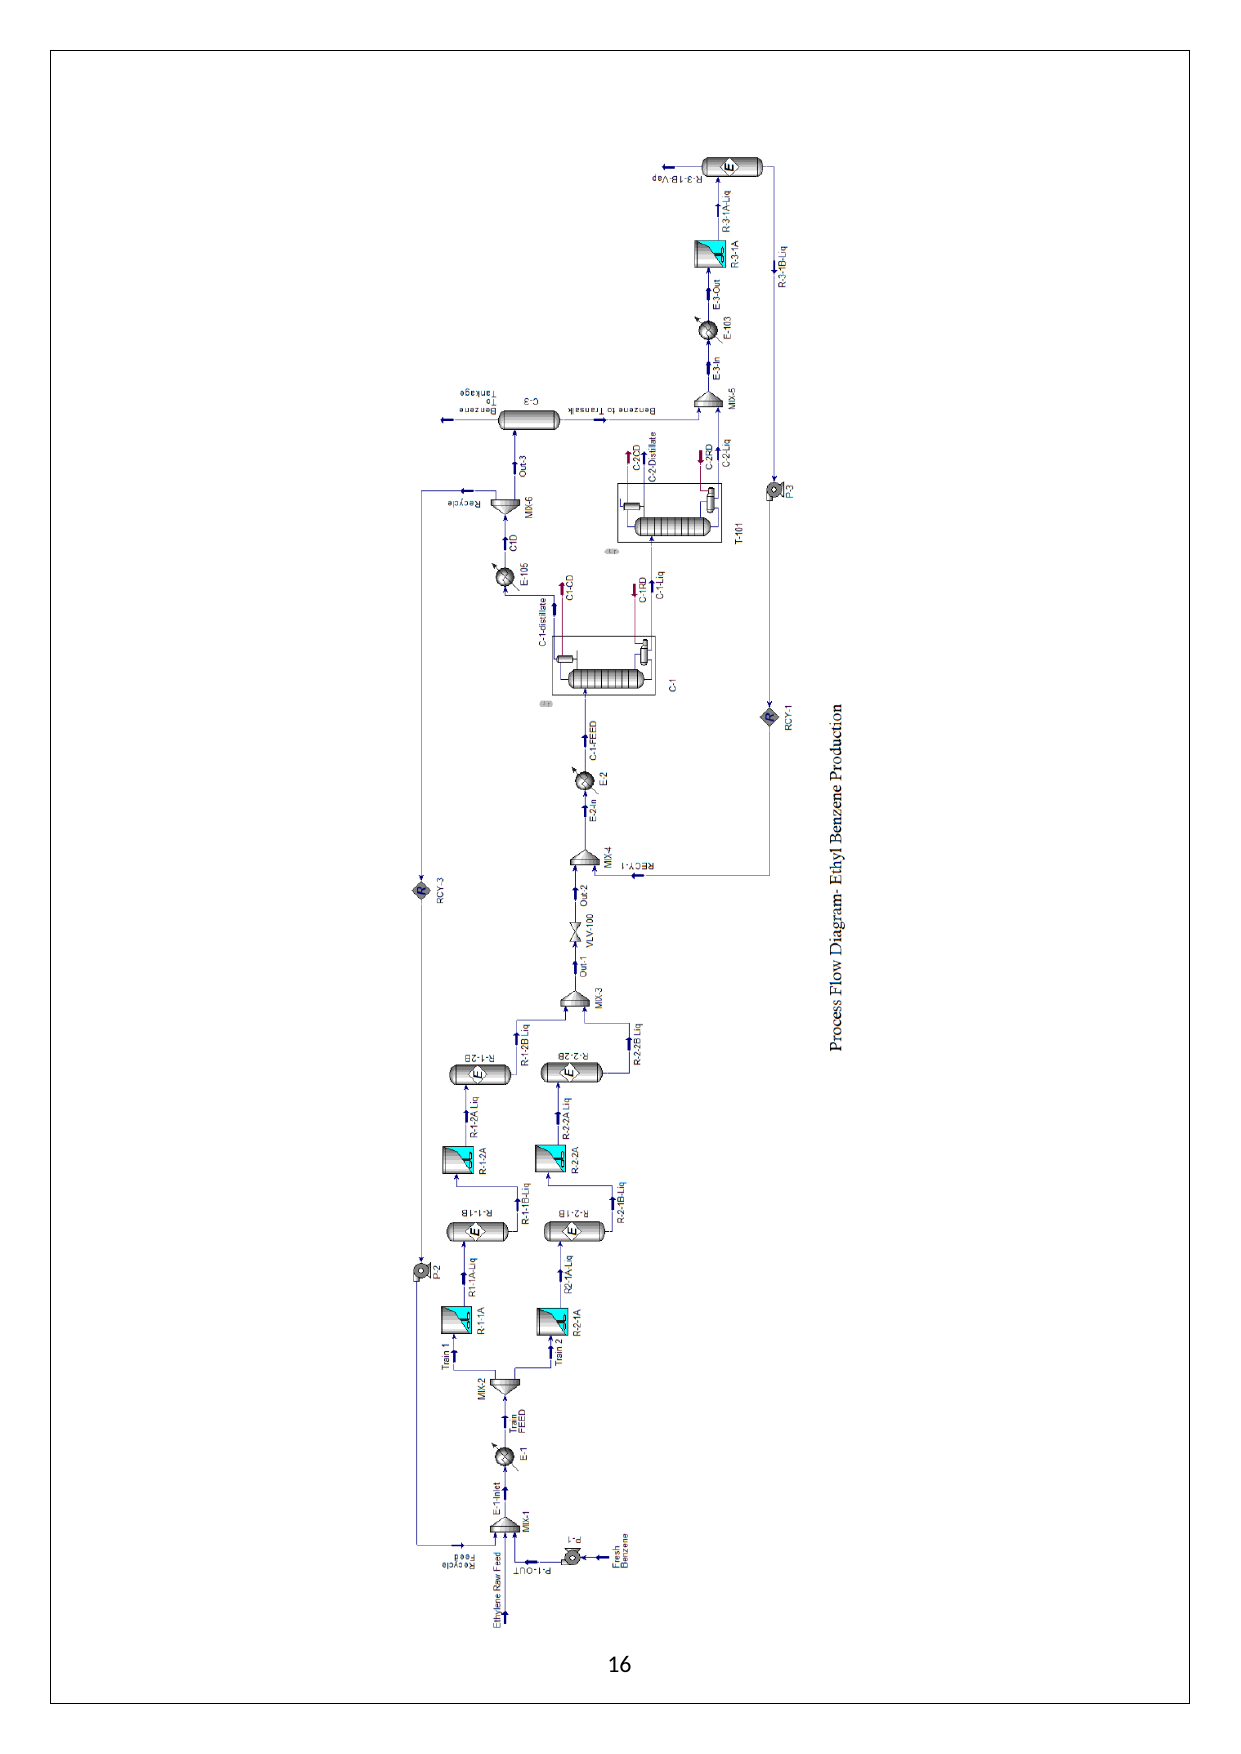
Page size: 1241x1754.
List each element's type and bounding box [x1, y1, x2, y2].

picture [407, 153, 857, 1630]
